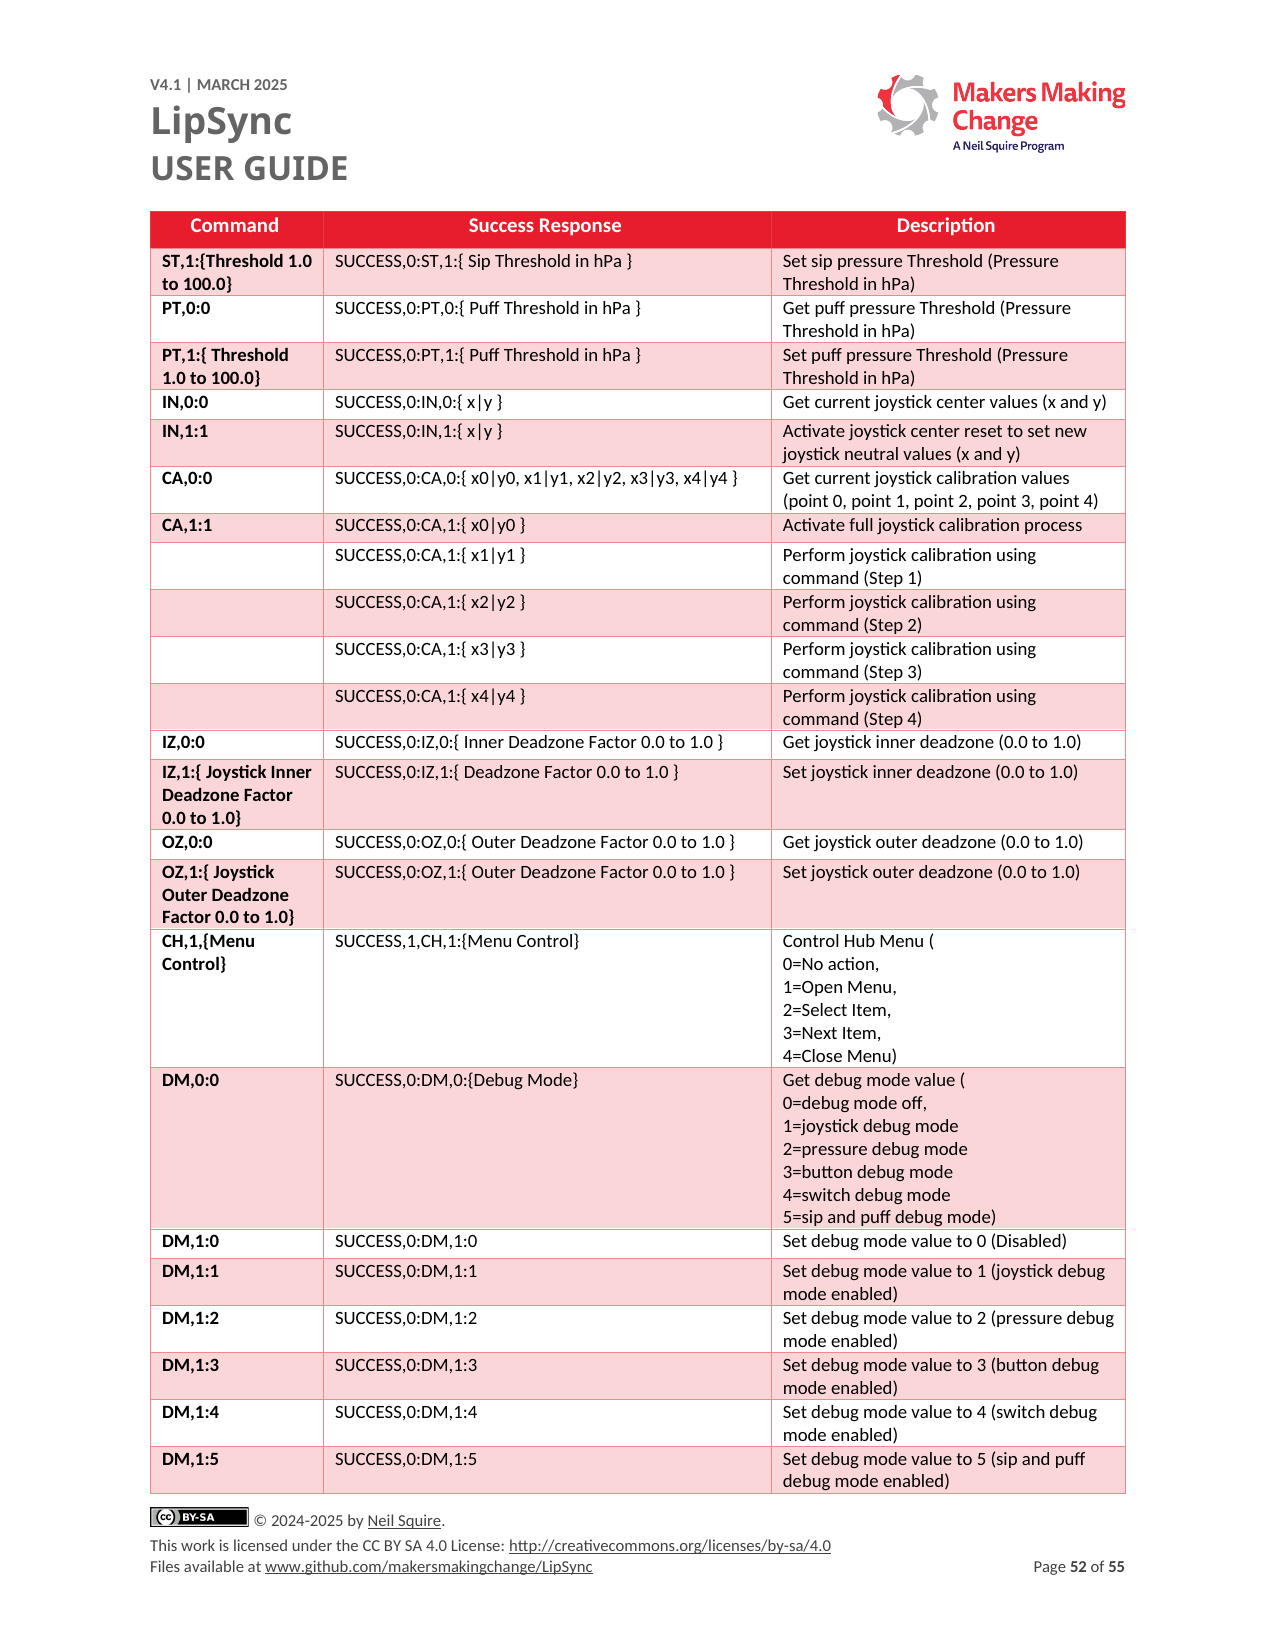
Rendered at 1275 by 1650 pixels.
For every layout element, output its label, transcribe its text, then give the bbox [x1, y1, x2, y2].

table_cell Set debug mode value to 3 (button debug mode enabled) [772, 1353, 1125, 1399]
table_cell IN,0:0 [151, 390, 323, 419]
picture [877, 75, 1125, 153]
table_cell SUCCESS,0:CA,1:{ x2|y2 } [324, 590, 771, 636]
table_cell DM,1:1 [151, 1259, 323, 1305]
table_cell IZ,1:{ Joystick Inner Deadzone Factor 0.0 to 1.0} [151, 760, 323, 829]
table_cell Set joystick outer deadzone (0.0 to 1.0) [772, 860, 1125, 928]
table_cell [151, 637, 323, 683]
table_cell SUCCESS,0:CA,1:{ x0|y0 } [324, 514, 771, 542]
table_cell [151, 543, 323, 589]
table_cell CA,0:0 [151, 467, 323, 512]
table_cell Set puff pressure Threshold (Pressure Threshold in hPa) [772, 343, 1125, 389]
table_cell Perform joystick calibration using command (Step 1) [772, 543, 1125, 589]
table_cell CA,1:1 [151, 514, 323, 542]
table_cell SUCCESS,0:OZ,1:{ Outer Deadzone Factor 0.0 to 1.0 } [324, 860, 771, 928]
table_cell OZ,0:0 [151, 830, 323, 859]
table_cell Set joystick inner deadzone (0.0 to 1.0) [772, 760, 1125, 829]
table_cell OZ,1:{ Joystick Outer Deadzone Factor 0.0 to 1.0} [151, 860, 323, 928]
table_cell SUCCESS,0:DM,1:3 [324, 1353, 771, 1399]
table_cell DM,1:5 [151, 1447, 323, 1493]
table_cell SUCCESS,0:CA,1:{ x3|y3 } [324, 637, 771, 683]
table_cell SUCCESS,1,CH,1:{Menu Control} [324, 930, 771, 1067]
table_cell SUCCESS,0:OZ,0:{ Outer Deadzone Factor 0.0 to 1.0 } [324, 830, 771, 859]
table_cell SUCCESS,0:PT,1:{ Puff Threshold in hPa } [324, 343, 771, 389]
table_cell Get joystick inner deadzone (0.0 to 1.0) [772, 731, 1125, 759]
table_cell Set debug mode value to 5 (sip and puff debug mode enabled) [772, 1447, 1125, 1493]
table_cell ST,1:{Threshold 1.0 to 100.0} [151, 249, 323, 295]
table_cell DM,1:3 [151, 1353, 323, 1399]
table_cell SUCCESS,0:DM,1:1 [324, 1259, 771, 1305]
table_cell Get current joystick center values (x and y) [772, 390, 1125, 419]
table_cell PT,0:0 [151, 296, 323, 342]
table_cell SUCCESS,0:DM,1:0 [324, 1230, 771, 1258]
table_cell DM,0:0 [151, 1068, 323, 1228]
table_header Command [151, 212, 323, 248]
table_cell SUCCESS,0:IZ,0:{ Inner Deadzone Factor 0.0 to 1.0 } [324, 731, 771, 759]
table_cell Activate full joystick calibration process [772, 514, 1125, 542]
table_cell IN,1:1 [151, 420, 323, 466]
table_cell Perform joystick calibration using command (Step 4) [772, 684, 1125, 729]
picture [150, 1507, 249, 1527]
table_cell SUCCESS,0:DM,1:2 [324, 1306, 771, 1352]
table_cell SUCCESS,0:ST,1:{ Sip Threshold in hPa } [324, 249, 771, 295]
table_cell IZ,0:0 [151, 731, 323, 759]
table_cell SUCCESS,0:IZ,1:{ Deadzone Factor 0.0 to 1.0 } [324, 760, 771, 829]
table_cell Get puff pressure Threshold (Pressure Threshold in hPa) [772, 296, 1125, 342]
table_cell DM,1:4 [151, 1400, 323, 1446]
table_cell CH,1,{Menu Control} [151, 930, 323, 1067]
table_cell Set debug mode value to 2 (pressure debug mode enabled) [772, 1306, 1125, 1352]
table_cell SUCCESS,0:IN,1:{ x|y } [324, 420, 771, 466]
table_cell SUCCESS,0:DM,0:{Debug Mode} [324, 1068, 771, 1228]
table_cell Set debug mode value to 1 (joystick debug mode enabled) [772, 1259, 1125, 1305]
table_cell SUCCESS,0:CA,1:{ x4|y4 } [324, 684, 771, 729]
table_cell DM,1:2 [151, 1306, 323, 1352]
table_header Description [772, 212, 1125, 248]
table_cell Perform joystick calibration using command (Step 3) [772, 637, 1125, 683]
table_cell Get joystick outer deadzone (0.0 to 1.0) [772, 830, 1125, 859]
table_cell SUCCESS,0:CA,0:{ x0|y0, x1|y1, x2|y2, x3|y3, x4|y4 } [324, 467, 771, 512]
table_cell Get debug mode value ( 0=debug mode off, 1=joystick debug mode 2=pressure debug mode 3=button debug mode 4=switch debug mode 5=sip and puff debug mode) [772, 1068, 1125, 1228]
table_cell SUCCESS,0:CA,1:{ x1|y1 } [324, 543, 771, 589]
table_cell Set sip pressure Threshold (Pressure Threshold in hPa) [772, 249, 1125, 295]
table_cell Set debug mode value to 4 (switch debug mode enabled) [772, 1400, 1125, 1446]
table_cell [151, 684, 323, 729]
table_cell Perform joystick calibration using command (Step 2) [772, 590, 1125, 636]
table_cell SUCCESS,0:DM,1:4 [324, 1400, 771, 1446]
table_cell Control Hub Menu ( 0=No action, 1=Open Menu, 2=Select Item, 3=Next Item, 4=Close Menu) [772, 930, 1125, 1067]
table_cell SUCCESS,0:IN,0:{ x|y } [324, 390, 771, 419]
table_cell Activate joystick center reset to set new joystick neutral values (x and y) [772, 420, 1125, 466]
table_cell Set debug mode value to 0 (Disabled) [772, 1230, 1125, 1258]
table_cell SUCCESS,0:PT,0:{ Puff Threshold in hPa } [324, 296, 771, 342]
table_cell [151, 590, 323, 636]
table_cell PT,1:{ Threshold 1.0 to 100.0} [151, 343, 323, 389]
table_cell Get current joystick calibration values (point 0, point 1, point 2, point 3, point 4) [772, 467, 1125, 512]
table_header Success Response [324, 212, 771, 248]
table_cell DM,1:0 [151, 1230, 323, 1258]
table_cell SUCCESS,0:DM,1:5 [324, 1447, 771, 1493]
